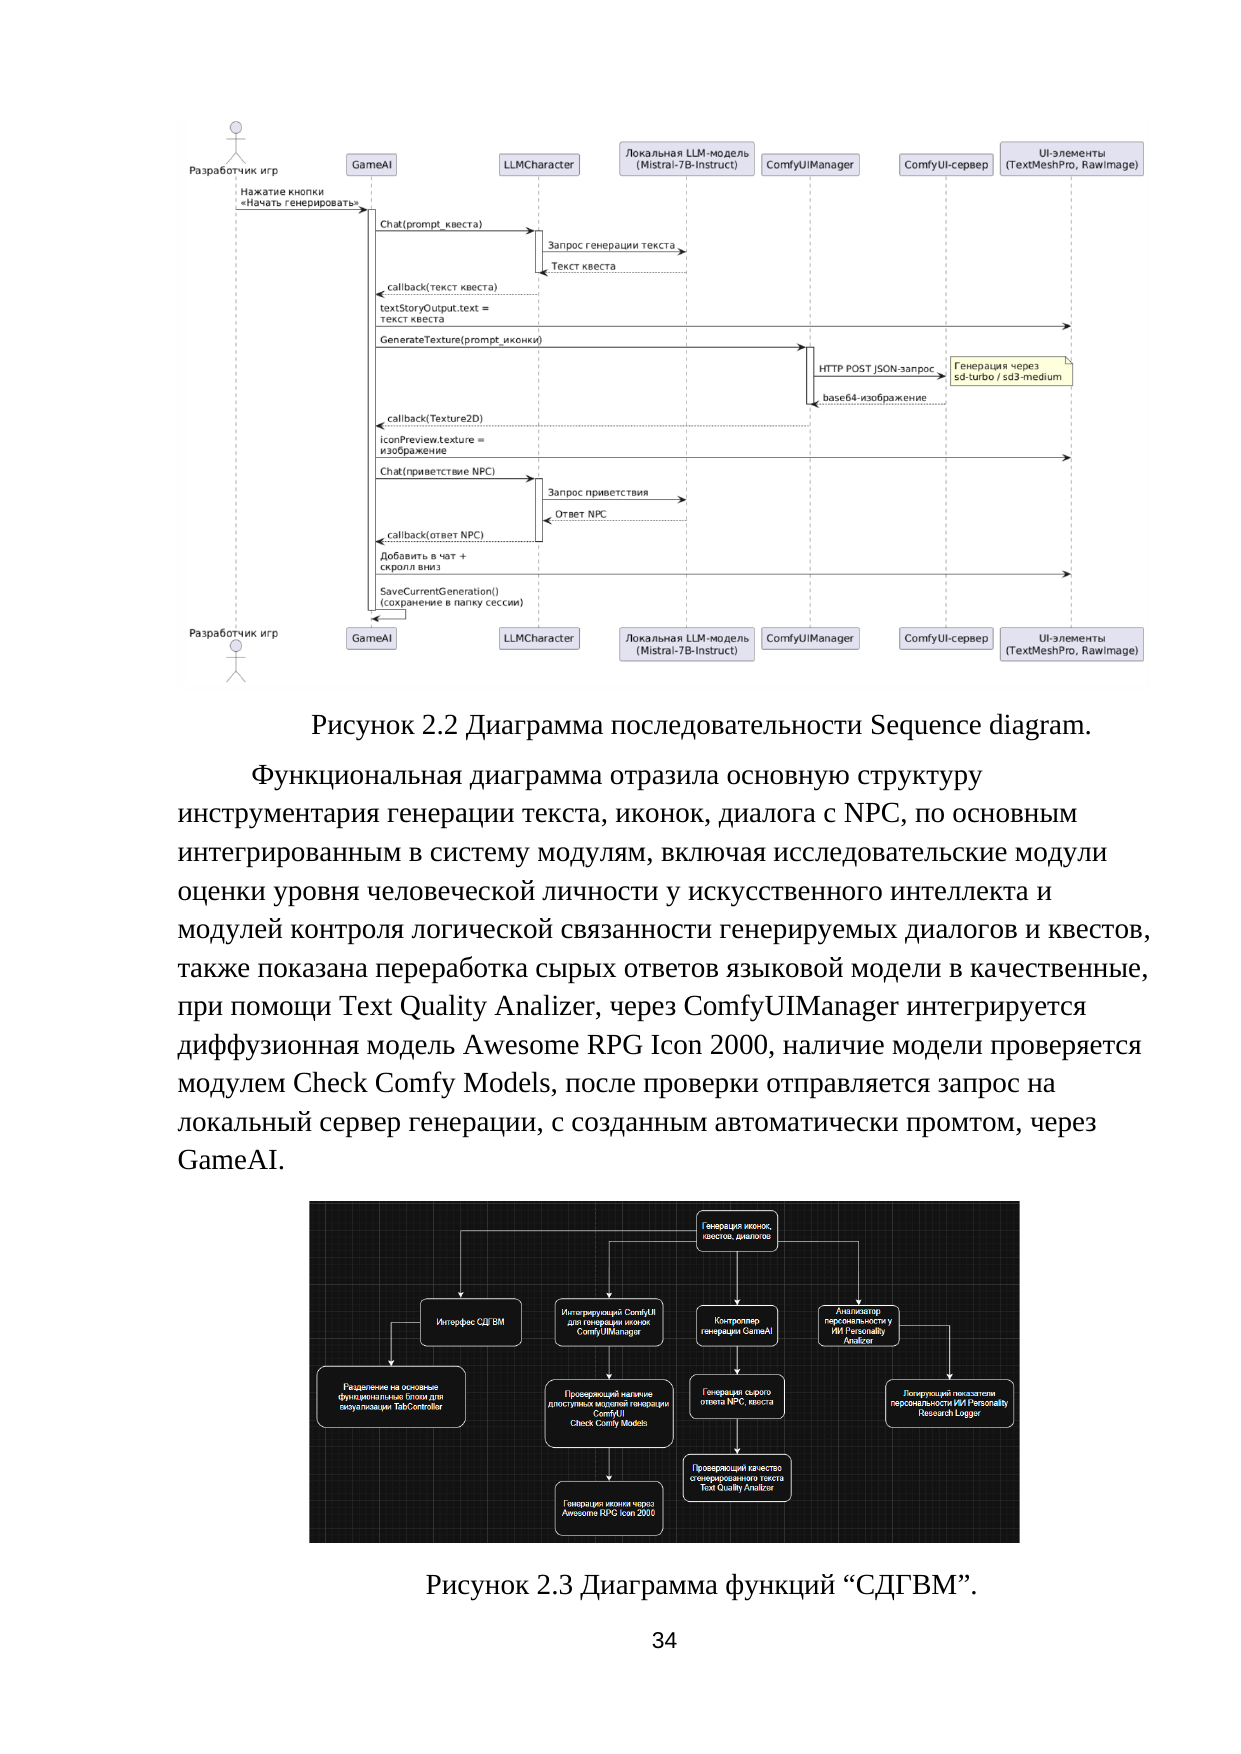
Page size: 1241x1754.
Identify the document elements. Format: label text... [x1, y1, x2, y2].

text Рисунок 2.2 Диаграмма последовательности Sequence diagram. [177, 707, 1152, 740]
text Функциональная диаграмма отразила основную структуру инструментария генерации текста, иконок, диалога с NPC, по основным интегрированным в систему модулям, включая исследовательские модули оценки уровня человеческой личности у искусственного интеллекта и модулей контроля логической связанности генерируемых диалогов и квестов, также показана переработка сырых ответов языковой модели в качественные, при помощи Text Quality Analizer, через ComfyUIManager интегрируется диффузионная модель Awesome RPG Icon 2000, наличие модели проверяется модулем Check Comfy Models, после проверки отправляется запрос на локальный сервер генерации, с созданным автоматически промтом, через GameAI. [177, 757, 1152, 1176]
picture [309, 1201, 1020, 1543]
text Рисунок 2.3 Диаграмма функций “СДГВМ”. [177, 1567, 1152, 1601]
picture [177, 118, 1151, 690]
